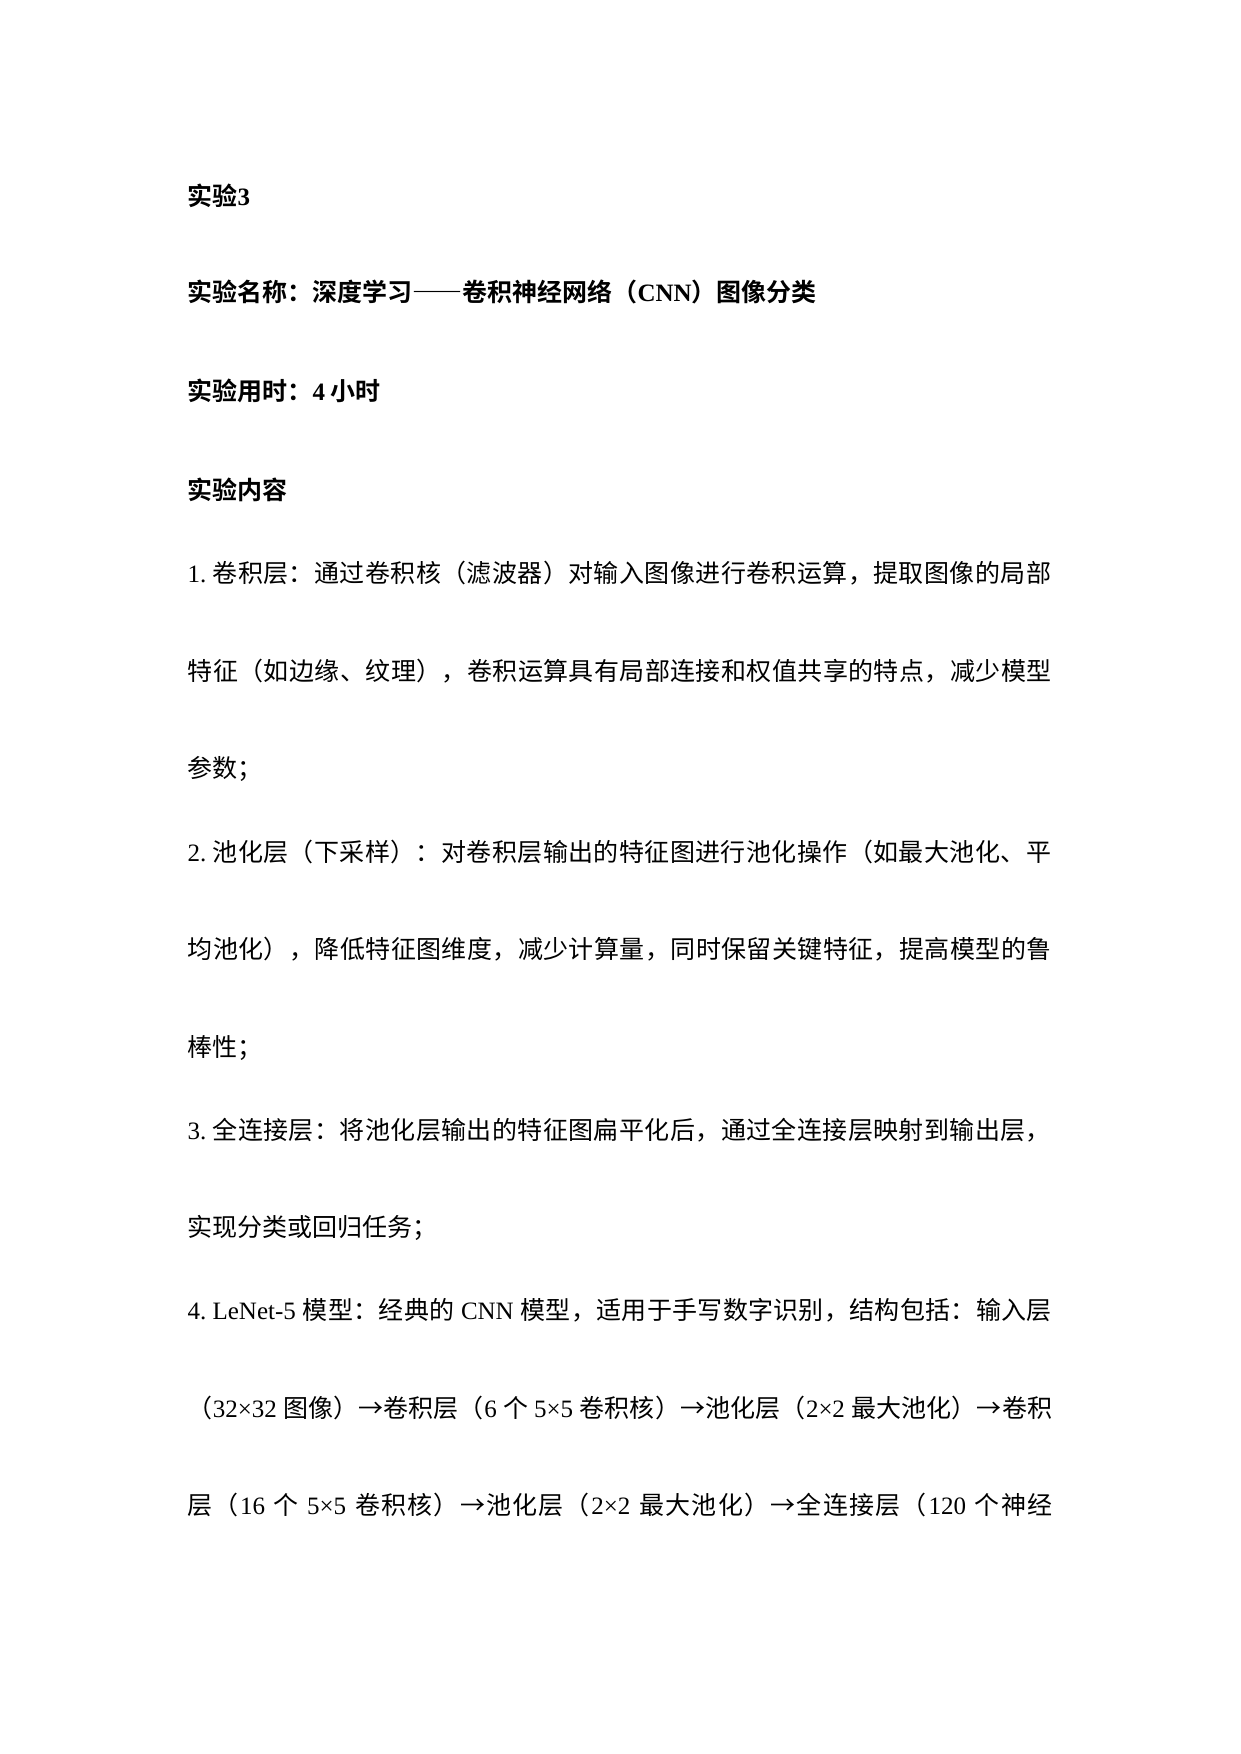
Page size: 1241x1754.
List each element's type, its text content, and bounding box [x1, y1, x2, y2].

subtitle 实验名称：深度学习——卷积神经网络（CNN）图像分类 [187, 258, 1053, 323]
list 池化层（下采样）：对卷积层输出的特征图进行池化操作（如最大池化、平均池化），降低特征图维度，减少计算量，同时保留关键特征，提高模型的鲁棒性；​ [187, 818, 1053, 1078]
subtitle 实验内容 [187, 456, 1053, 521]
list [187, 1276, 1053, 1536]
subtitle 实验用时：4小时 [187, 357, 1053, 422]
list 全连接层：将池化层输出的特征图扁平化后，通过全连接层映射到输出层，实现分类或回归任务；​ [187, 1096, 1053, 1258]
list 卷积层：通过卷积核（滤波器）对输入图像进行卷积运算，提取图像的局部特征（如边缘、纹理），卷积运算具有局部连接和权值共享的特点，减少模型参数；​ [187, 539, 1053, 799]
